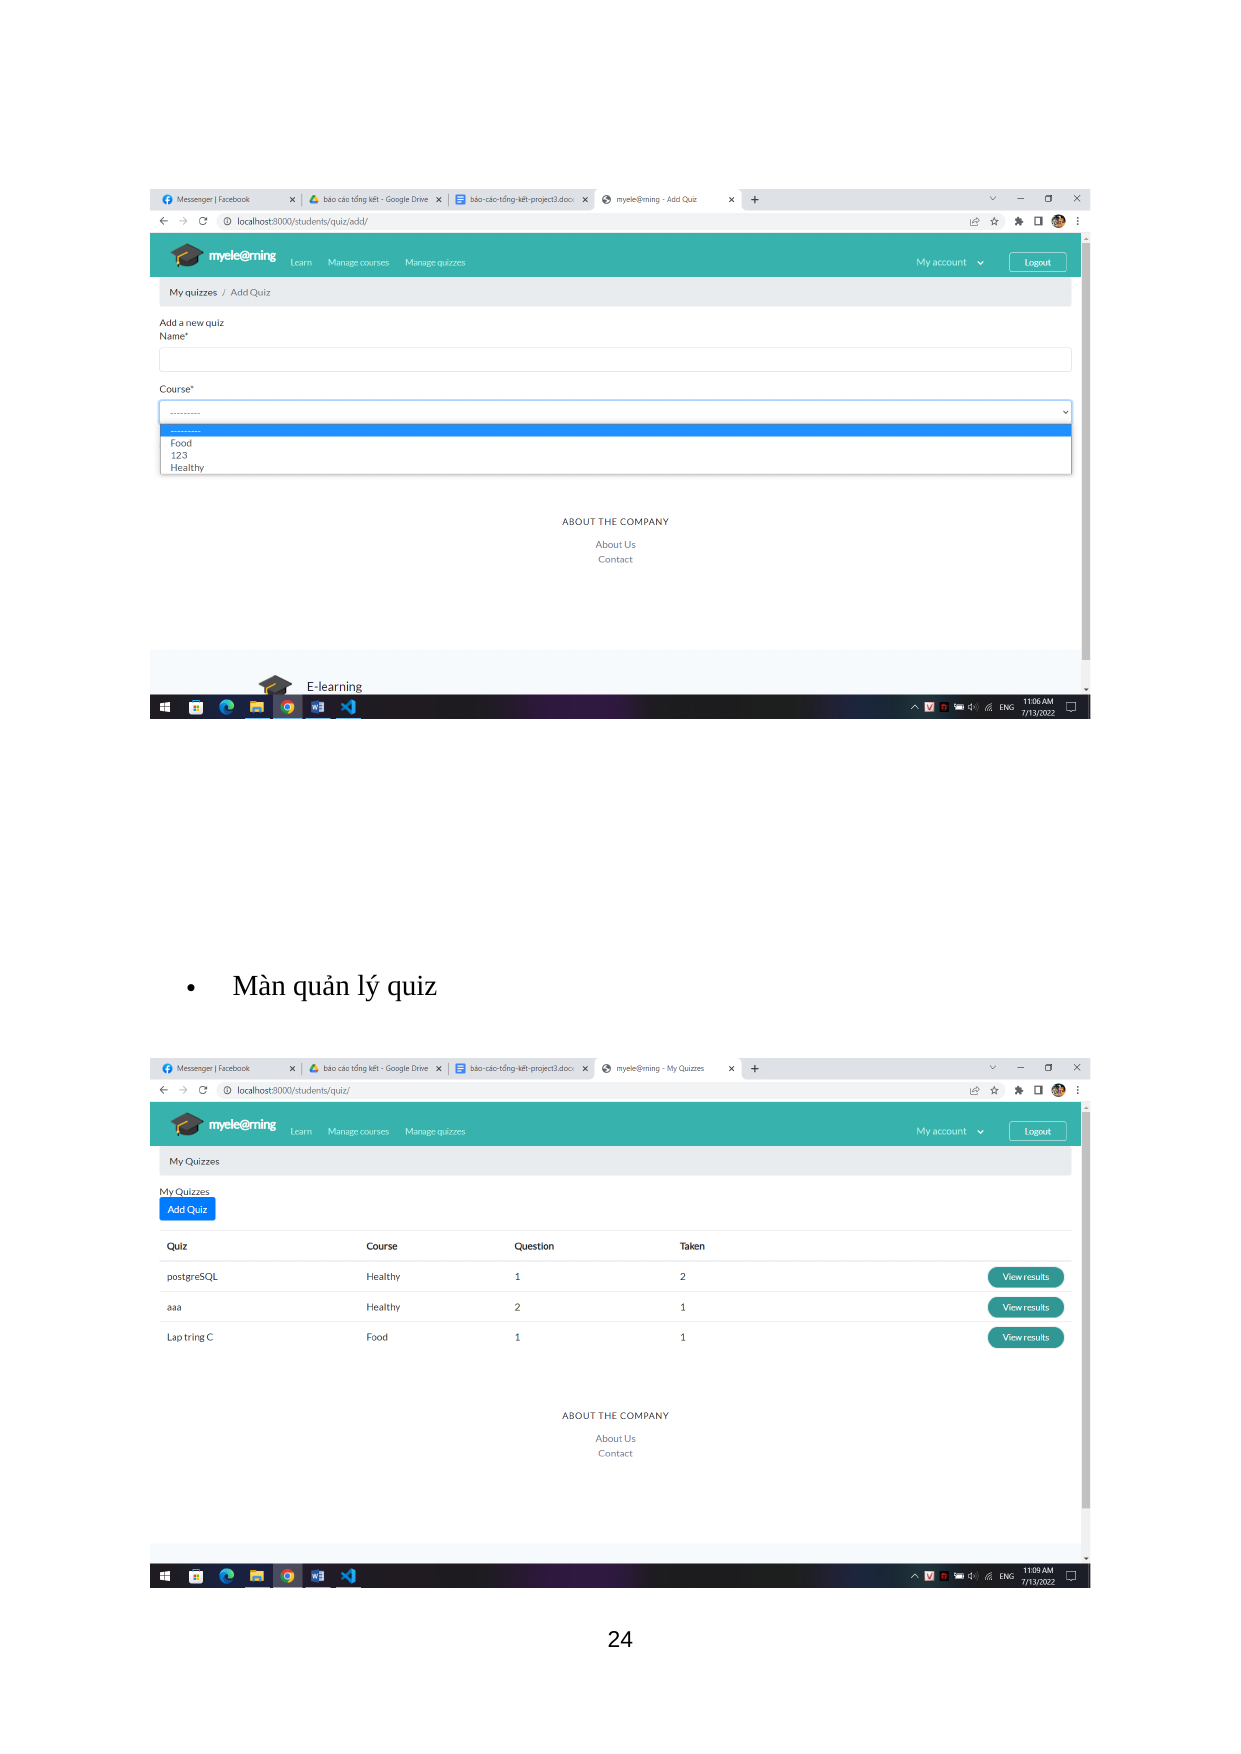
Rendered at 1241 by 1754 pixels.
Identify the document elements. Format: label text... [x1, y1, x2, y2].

list Màn quản lý quiz [187, 968, 1090, 1002]
picture [150, 1058, 1091, 1588]
picture [150, 189, 1091, 719]
